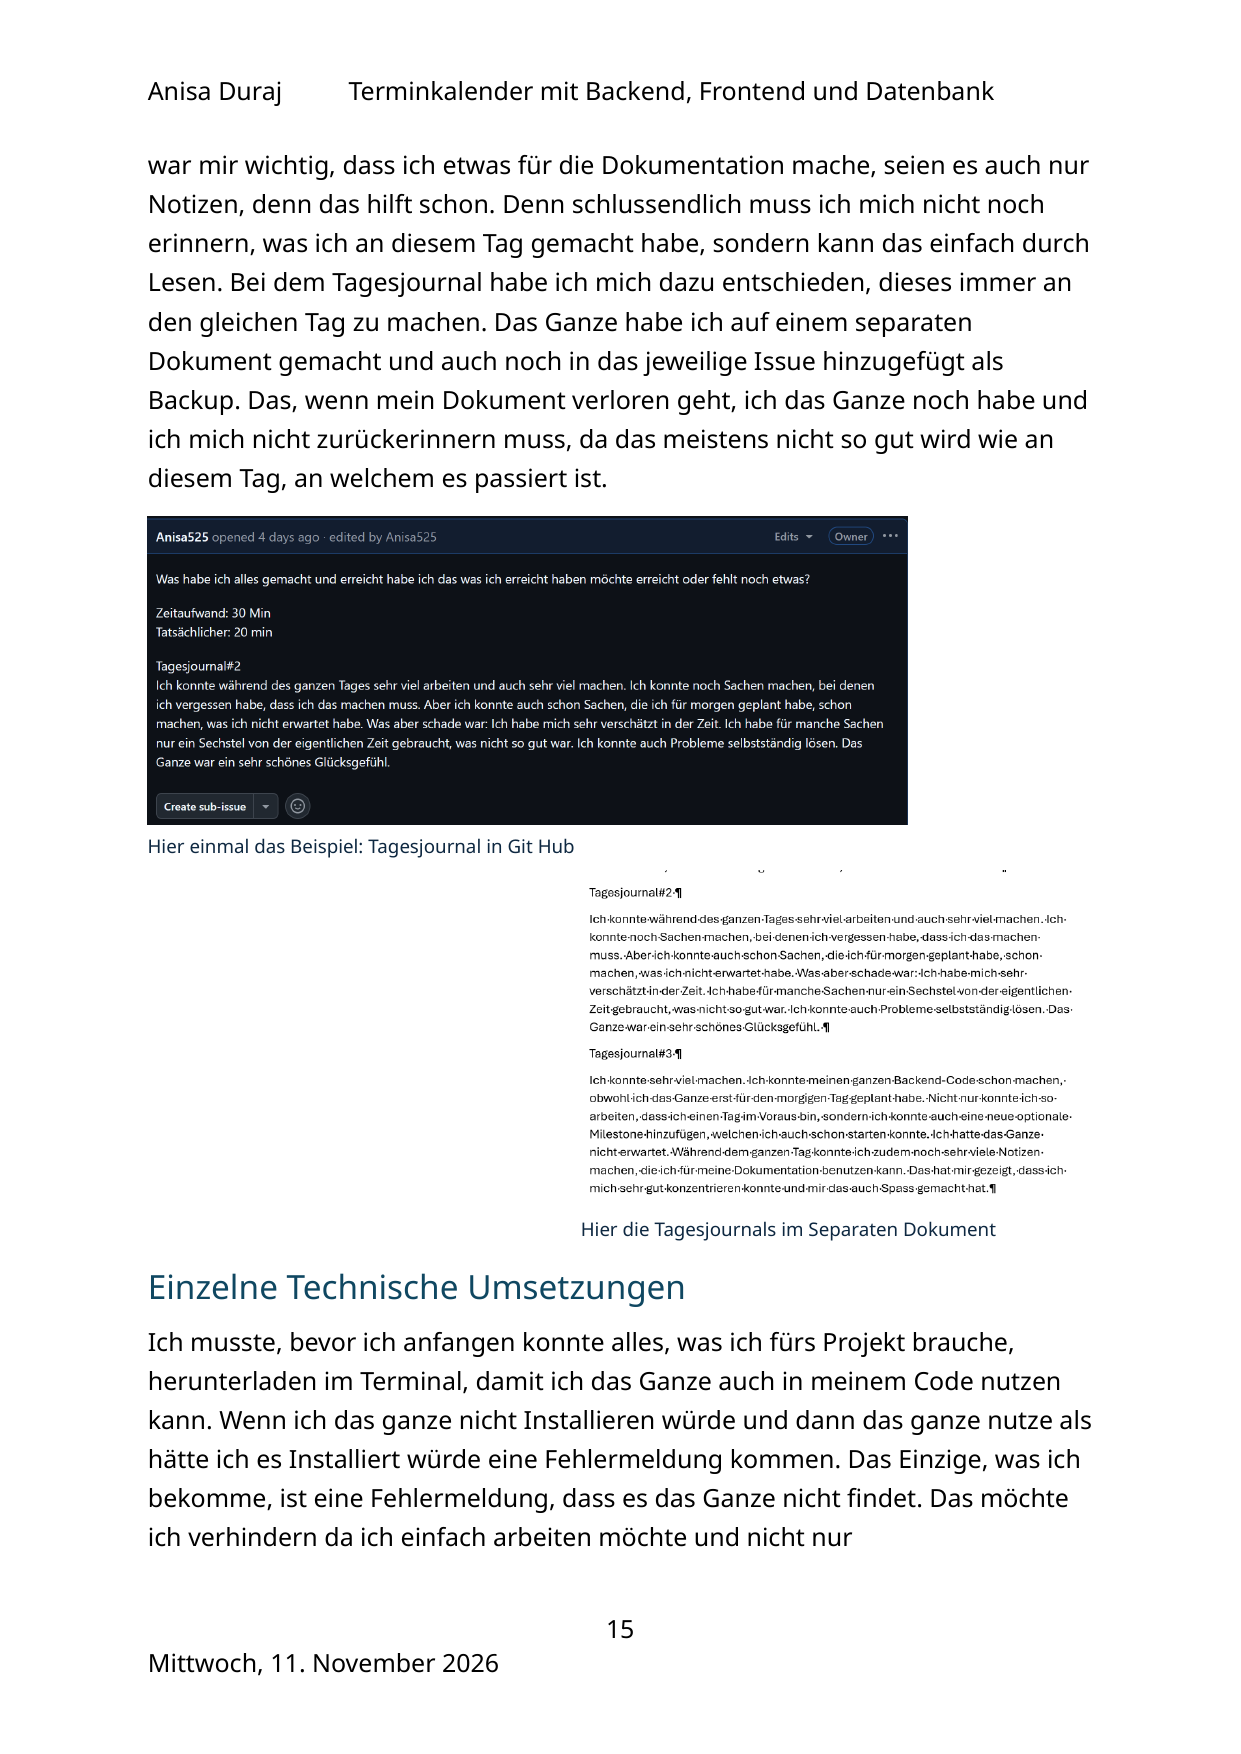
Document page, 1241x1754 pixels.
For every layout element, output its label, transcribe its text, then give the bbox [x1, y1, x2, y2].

picture [147, 516, 908, 825]
picture [580, 870, 1082, 1208]
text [148, 148, 1093, 495]
text Ich musste, bevor ich anfangen konnte alles, was ich fürs Projekt brauche, herunterladen im Terminal, damit ich das Ganze auch in meinem Code nutzen kann. Wenn ich das ganze nicht Installieren würde und dann das ganze nutze als hätte ich es Installiert würde eine Fehlermeldung kommen. Das Einzige, was ich bekomme, ist eine Fehlermeldung, dass es das Ganze nicht findet. Das möchte ich verhindern da ich einfach arbeiten möchte und nicht nur [148, 1324, 1093, 1554]
